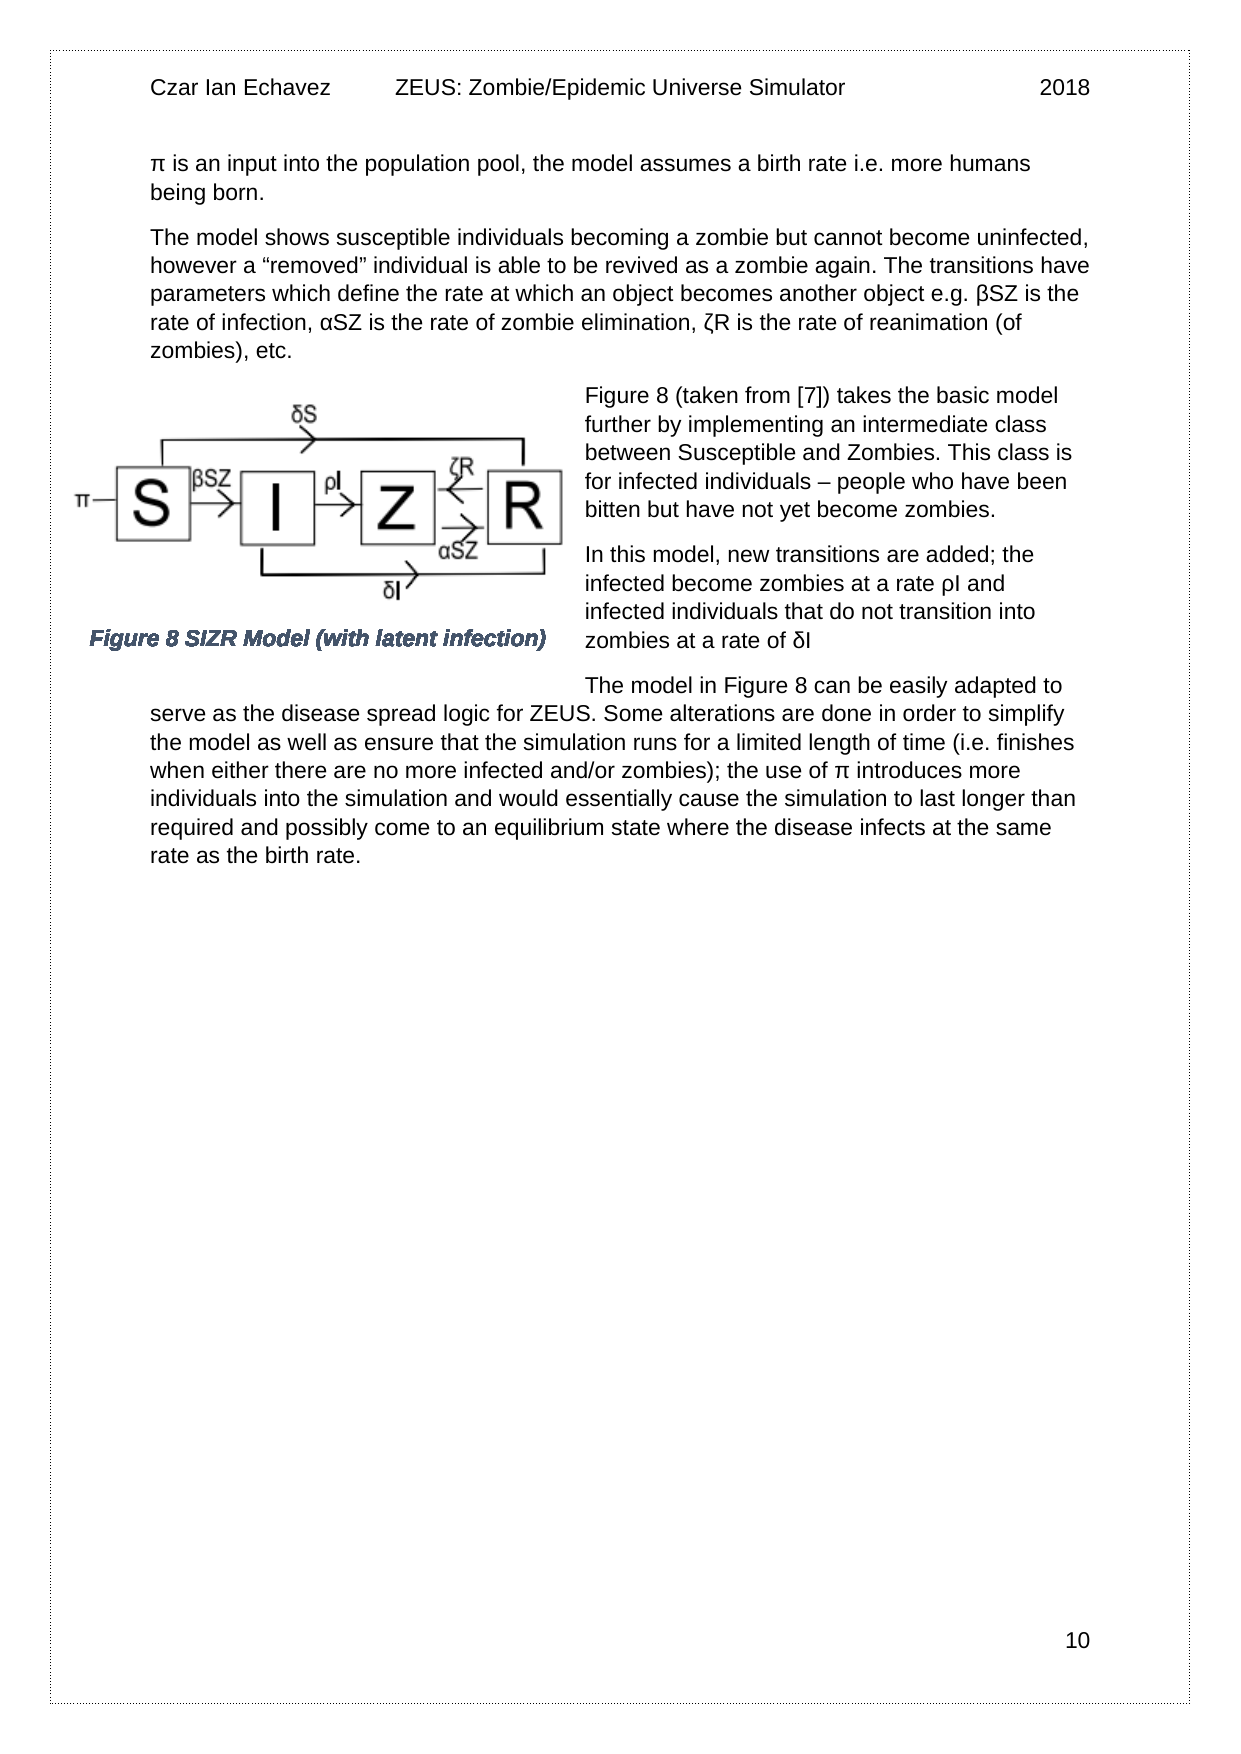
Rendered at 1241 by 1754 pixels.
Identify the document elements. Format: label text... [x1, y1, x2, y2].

text Figure 8 (taken from [7]) takes the basic model further by implementing an intermediate class between Susceptible and Zombies. This class is for infected individuals – people who have been bitten but have not yet become zombies. [150, 382, 1090, 522]
text In this model, new transitions are added; the infected become zombies at a rate ρI and infected individuals that do not transition into zombies at a rate of δI [150, 541, 1090, 653]
text The model shows susceptible individuals becoming a zombie but cannot become uninfected, however a “removed” individual is able to be revived as a zombie again. The transitions have parameters which define the rate at which an object becomes another object e.g. βSZ is the rate of infection, αSZ is the rate of zombie elimination, ζR is the rate of reanimation (of zombies), etc. [150, 223, 1090, 364]
text π is an input into the population pool, the model assumes a birth rate i.e. more humans being born. [150, 150, 1090, 205]
picture [68, 397, 569, 616]
text The model in Figure 8 can be easily adapted to serve as the disease spread logic for ZEUS. Some alterations are done in order to simplify the model as well as ensure that the simulation runs for a limited length of time (i.e. finishes when either there are no more infected and/or zombies); the use of π introduces more individuals into the simulation and would essentially cause the simulation to last longer than required and possibly come to an equilibrium state where the disease infects at the same rate as the birth rate. [150, 672, 1090, 869]
